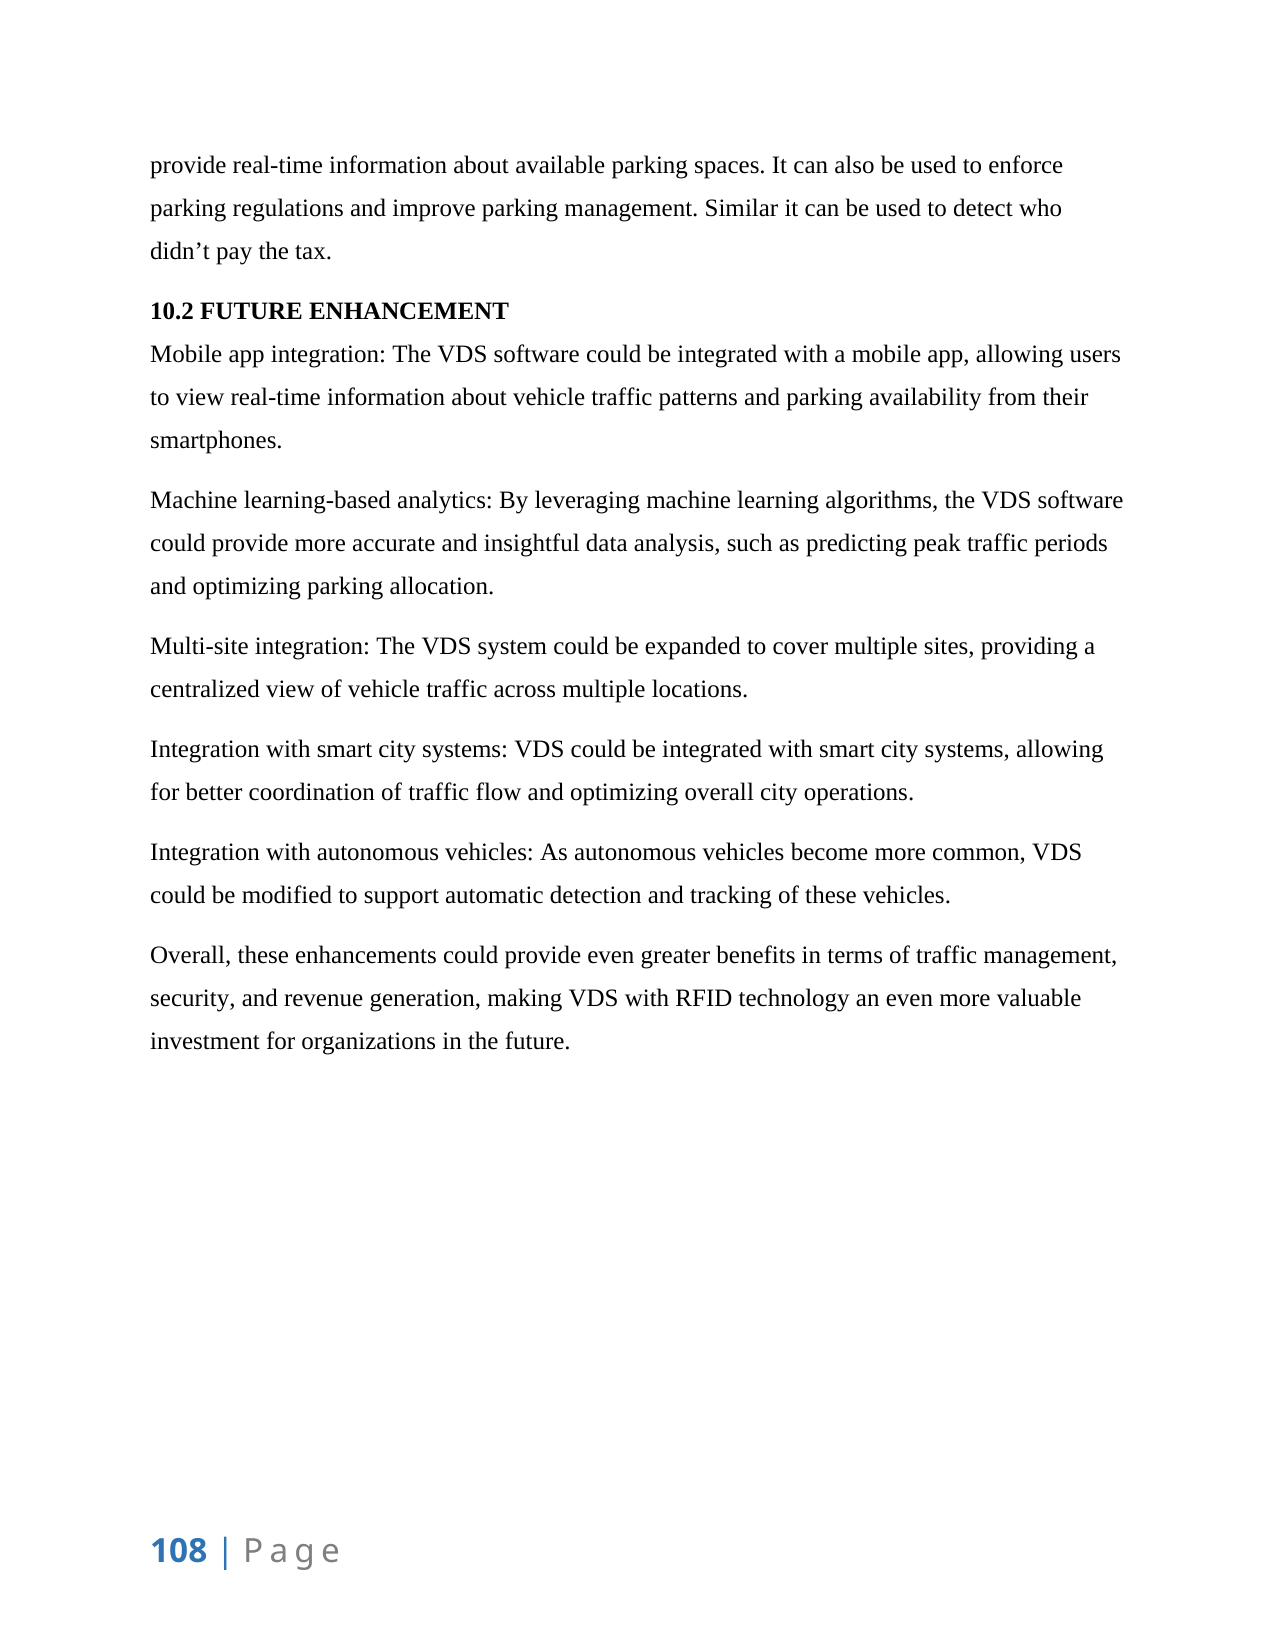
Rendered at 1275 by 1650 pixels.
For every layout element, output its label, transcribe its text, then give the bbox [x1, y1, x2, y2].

subtitle 10.2 FUTURE ENHANCEMENT [150, 296, 1125, 325]
text Mobile app integration: The VDS software could be integrated with a mobile app, allowing users to view real-time information about vehicle traffic patterns and parking availability from their smartphones. [150, 339, 1125, 454]
text Integration with smart city systems: VDS could be integrated with smart city systems, allowing for better coordination of traffic flow and optimizing overall city operations. [150, 734, 1125, 806]
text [150, 150, 1125, 265]
text Integration with autonomous vehicles: As autonomous vehicles become more common, VDS could be modified to support automatic detection and tracking of these vehicles. [150, 837, 1125, 909]
text Machine learning-based analytics: By leveraging machine learning algorithms, the VDS software could provide more accurate and insightful data analysis, such as predicting peak traffic periods and optimizing parking allocation. [150, 485, 1125, 600]
text Overall, these enhancements could provide even greater benefits in terms of traffic management, security, and revenue generation, making VDS with RFID technology an even more valuable investment for organizations in the future. [150, 940, 1125, 1055]
text Multi-site integration: The VDS system could be expanded to cover multiple sites, providing a centralized view of vehicle traffic across multiple locations. [150, 631, 1125, 703]
